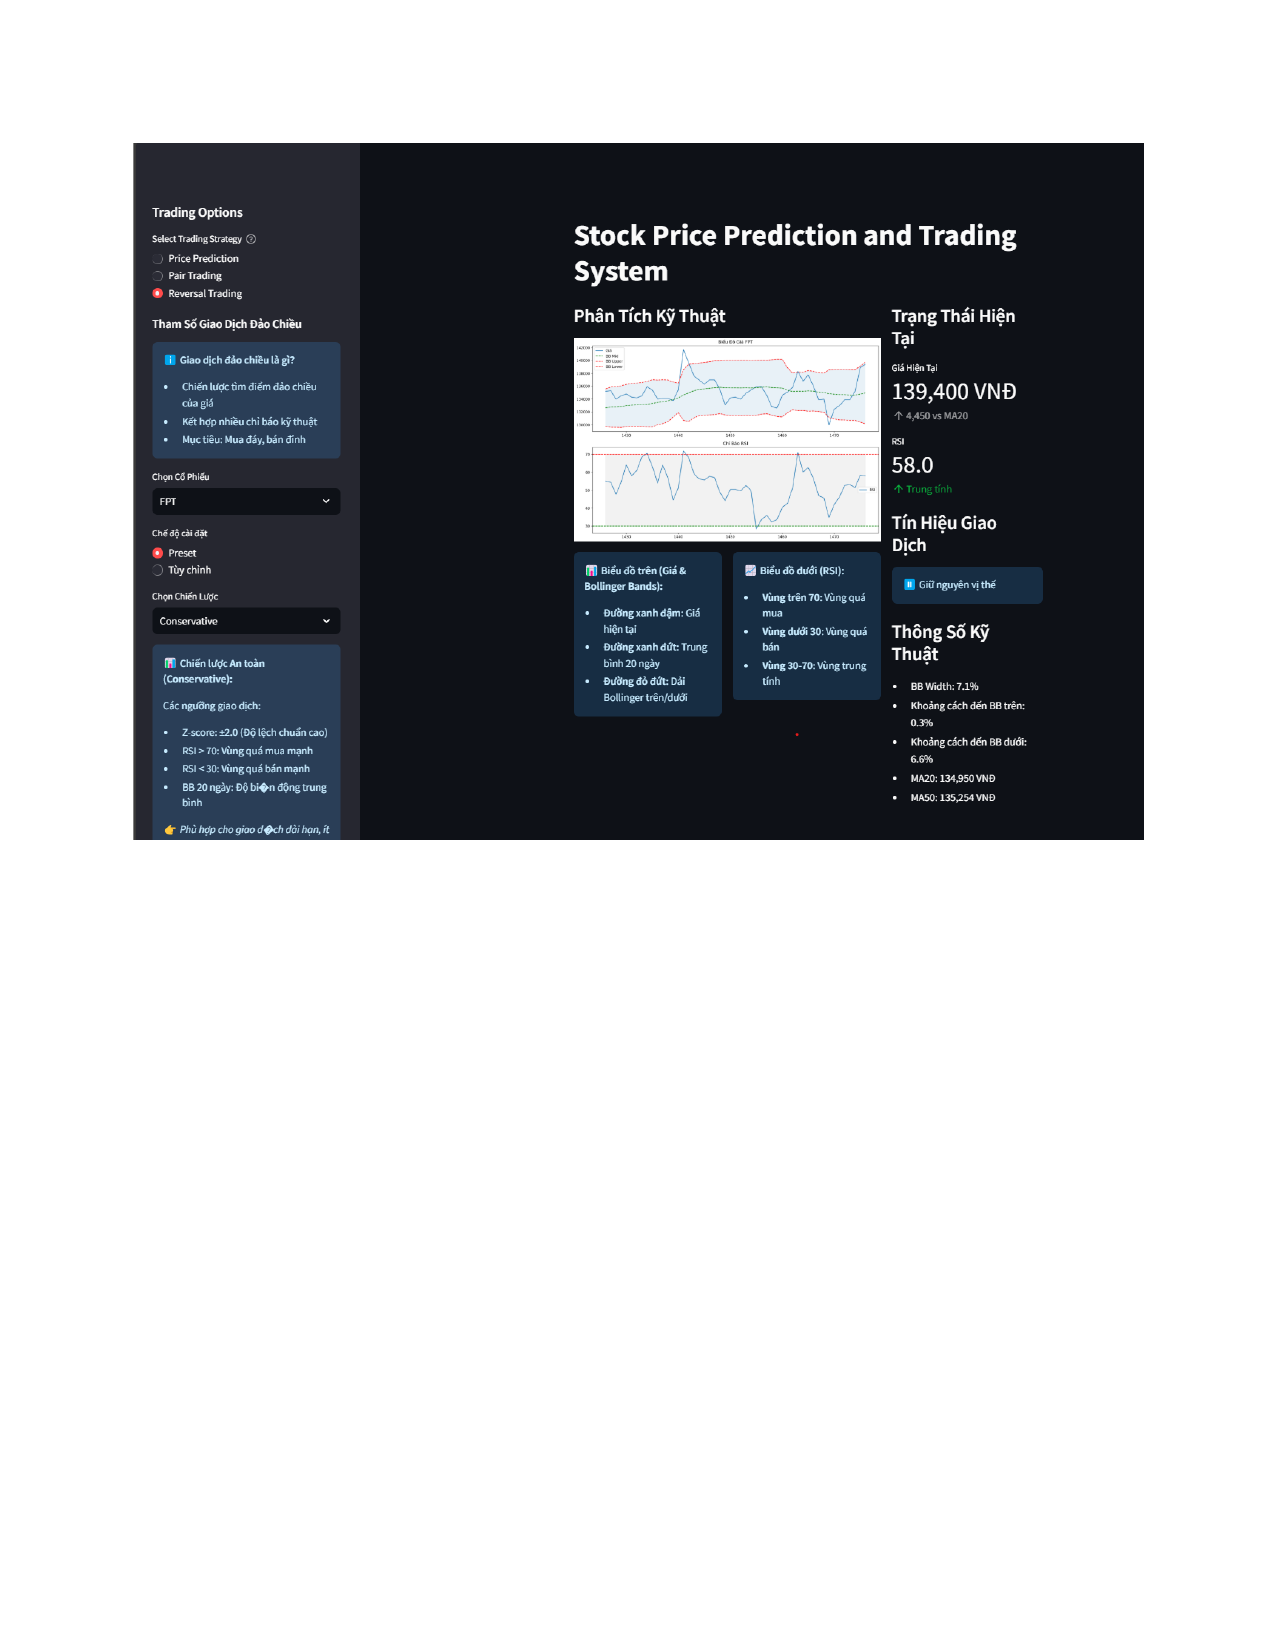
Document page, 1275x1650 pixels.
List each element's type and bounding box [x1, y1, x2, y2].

picture [133, 143, 1144, 840]
